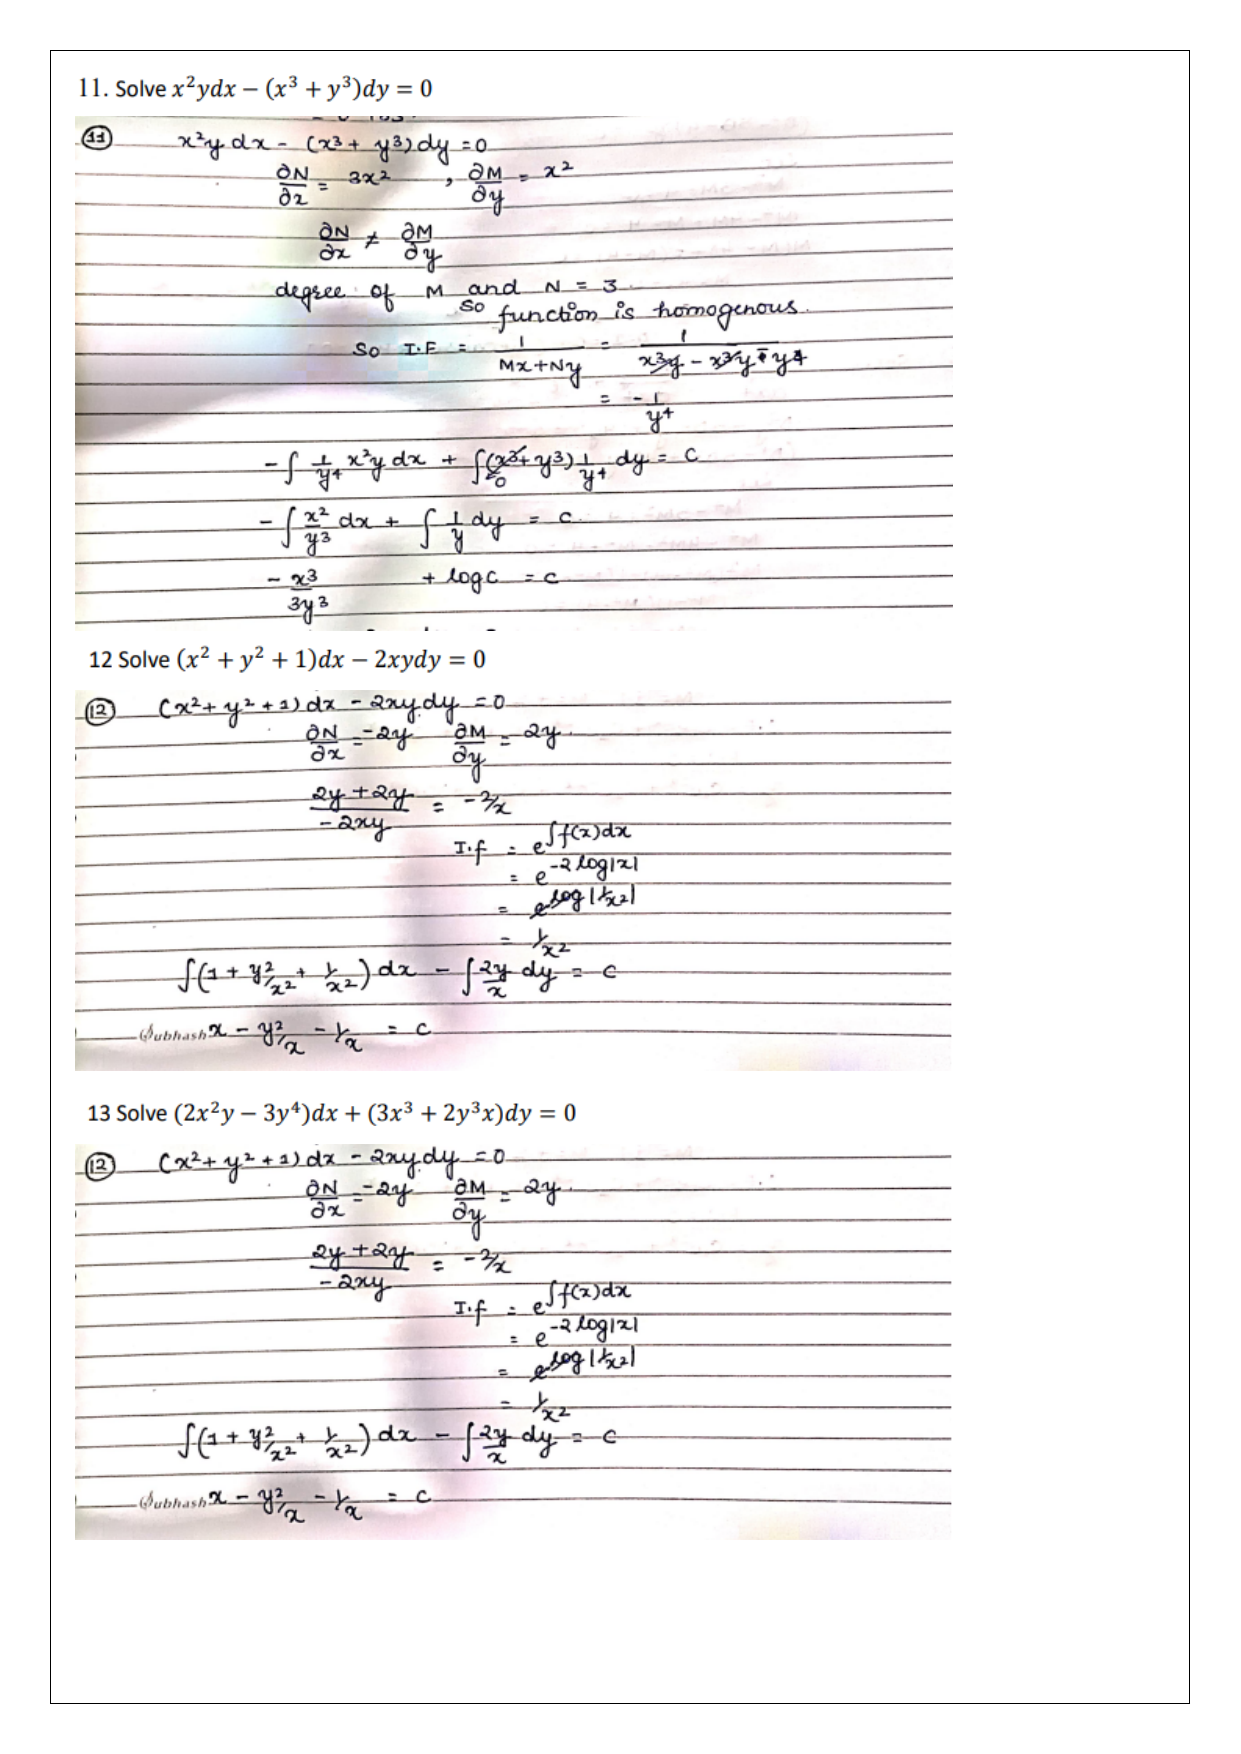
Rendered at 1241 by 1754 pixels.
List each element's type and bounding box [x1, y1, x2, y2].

picture [75, 1144, 952, 1540]
picture [75, 116, 1062, 689]
picture [75, 75, 1062, 115]
picture [75, 690, 952, 1071]
picture [75, 1088, 1062, 1143]
